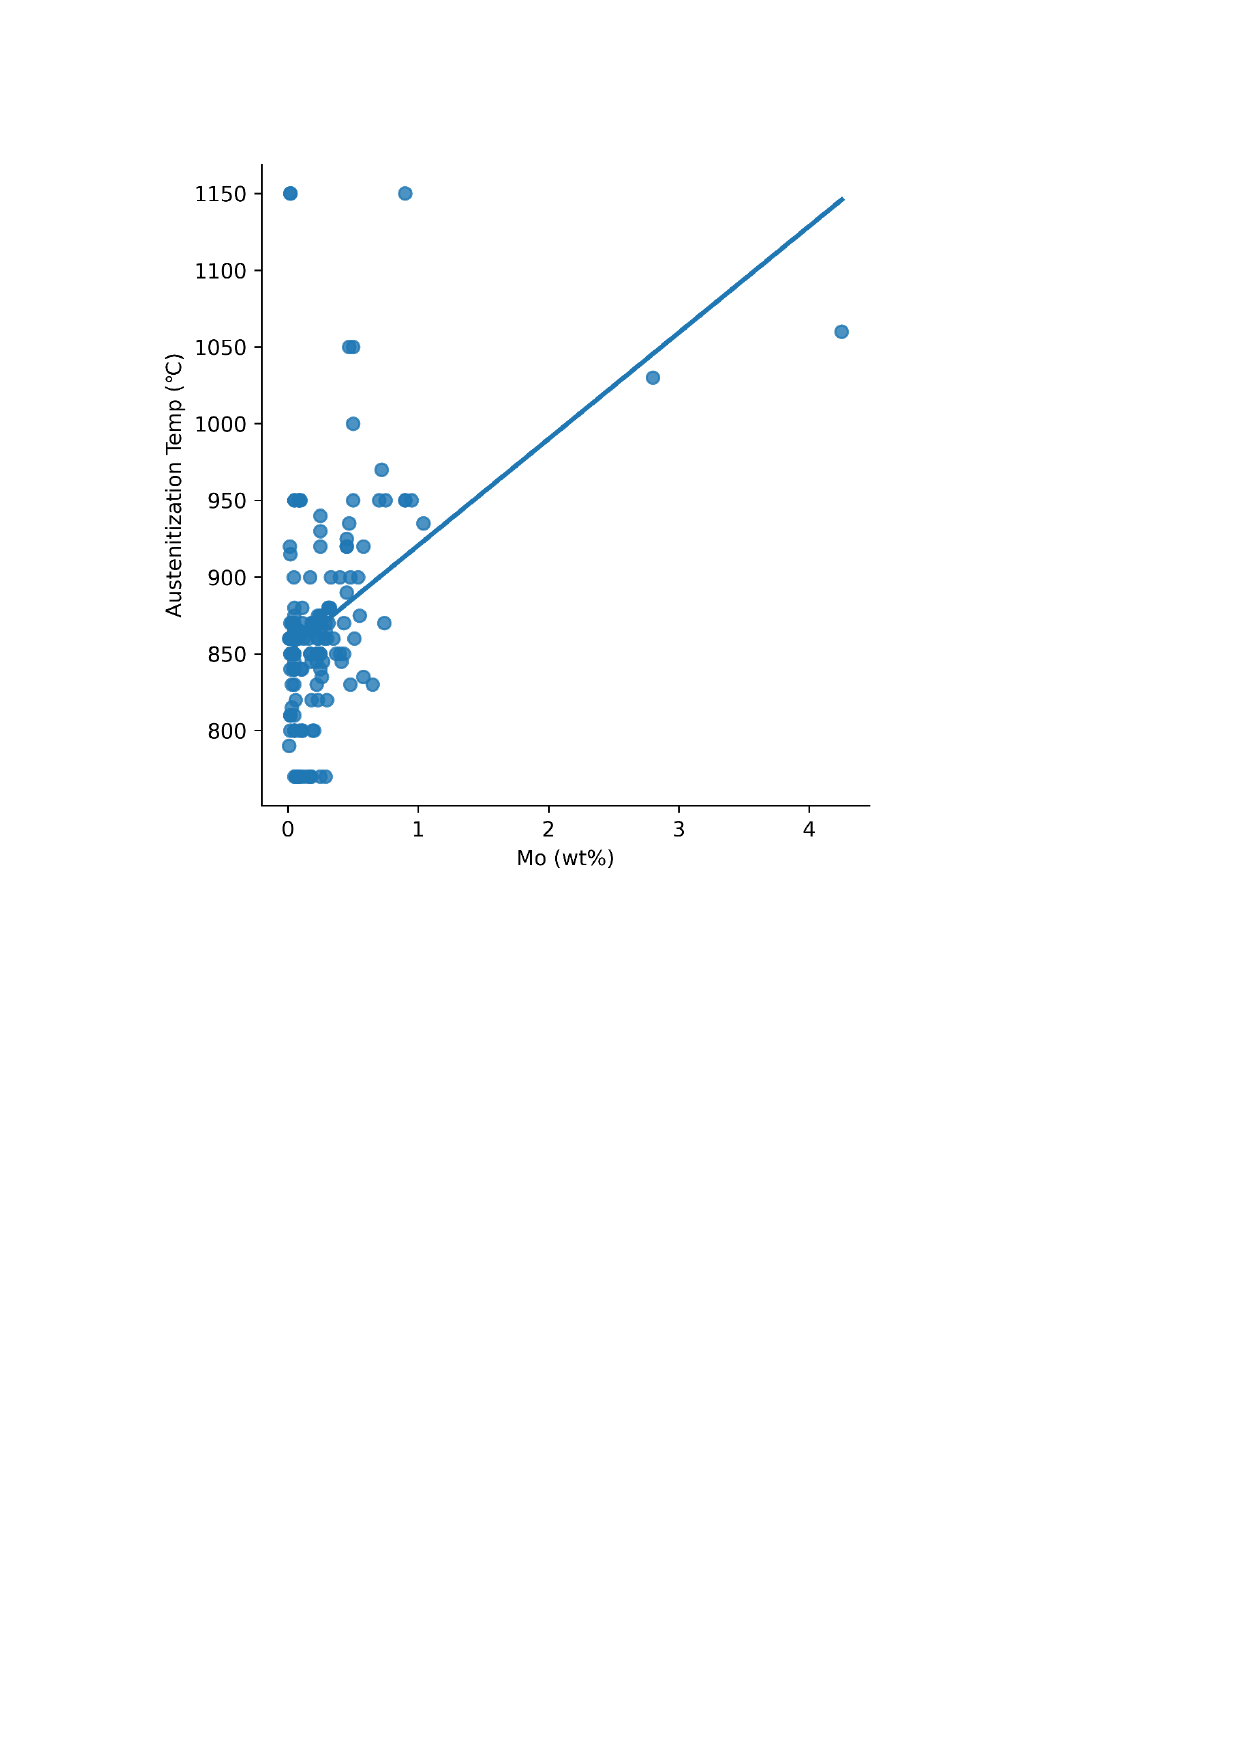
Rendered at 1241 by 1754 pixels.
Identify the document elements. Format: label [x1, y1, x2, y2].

picture [150, 150, 884, 884]
